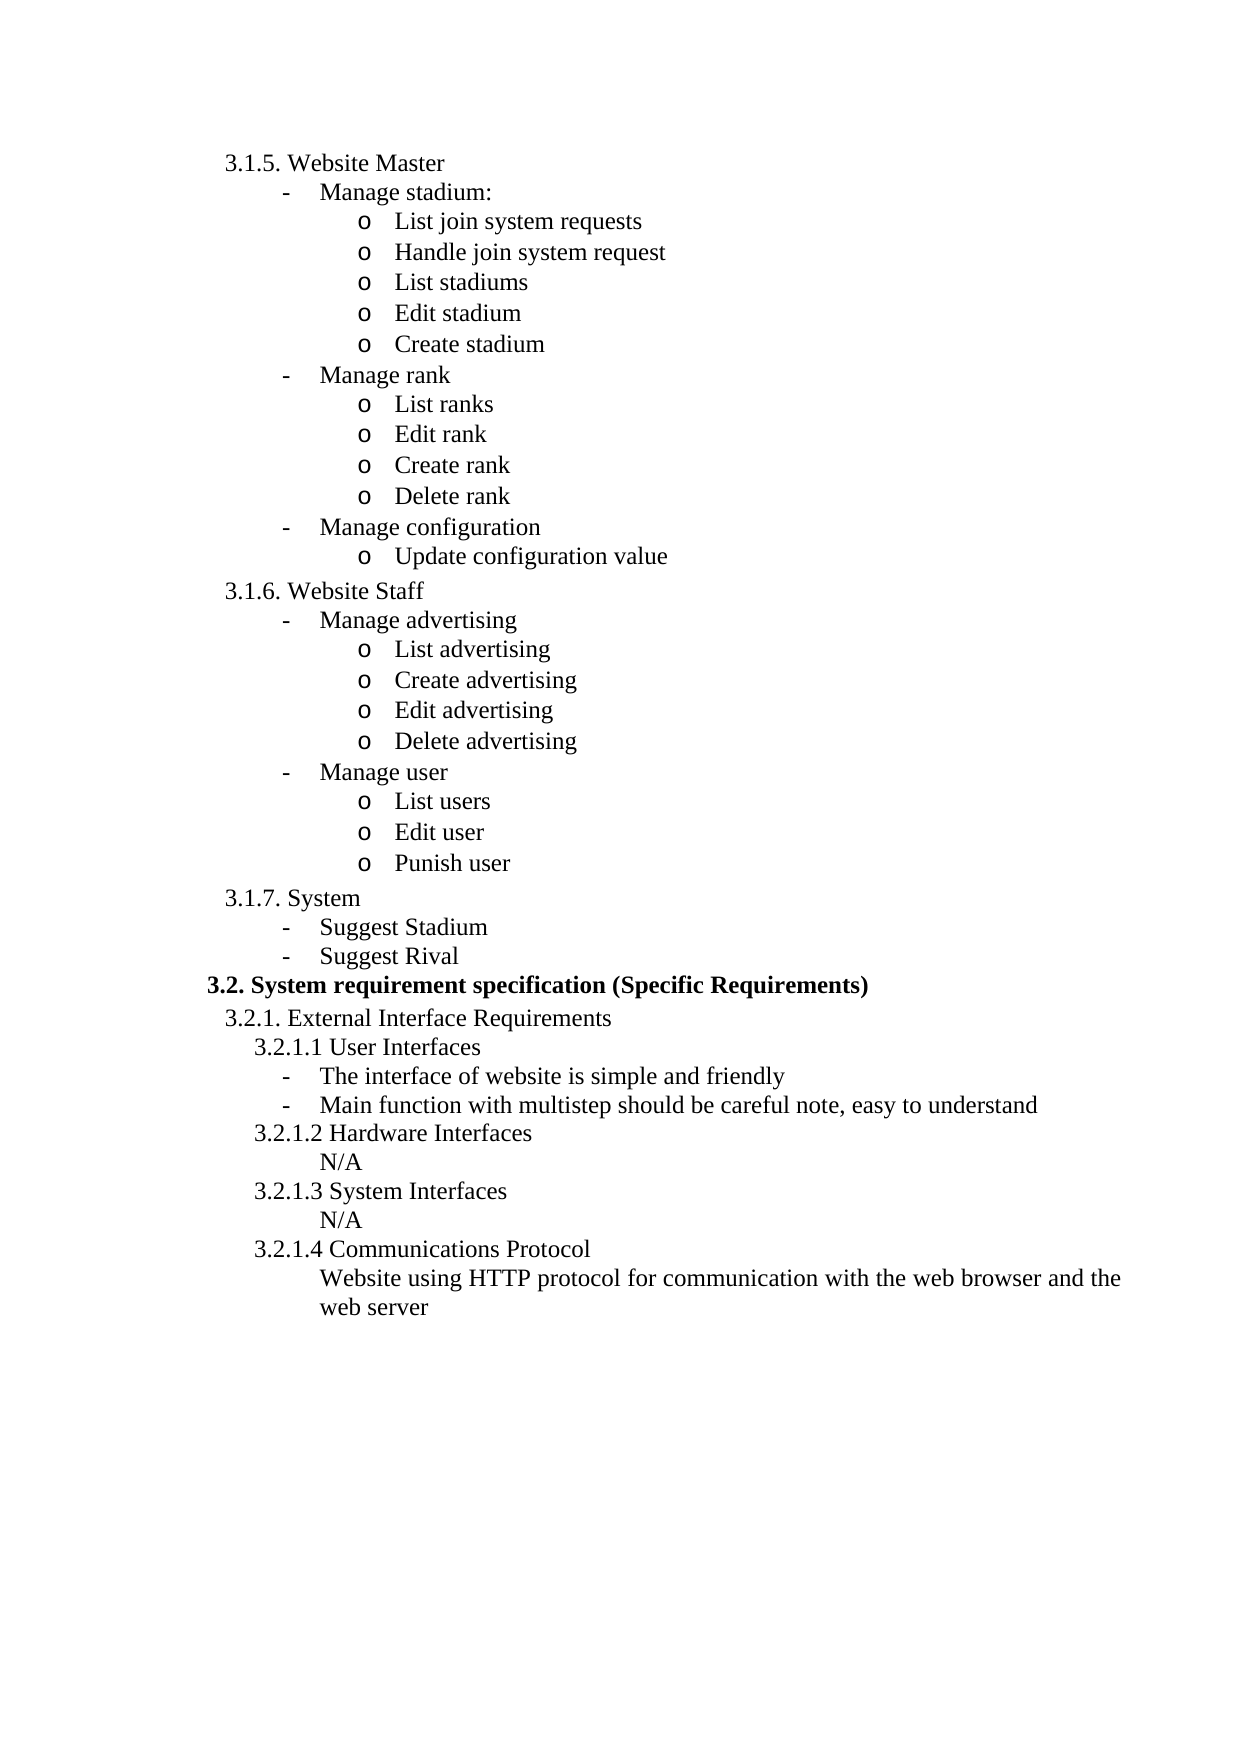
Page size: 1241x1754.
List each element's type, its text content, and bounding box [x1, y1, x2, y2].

list N/A [319, 1205, 1122, 1234]
list Handle join system request [357, 237, 1122, 267]
list Update configuration value [357, 541, 1122, 572]
list Manage user [282, 757, 1122, 786]
list List ranks [357, 389, 1122, 419]
list Edit advertising [357, 696, 1122, 726]
list Manage configuration [282, 512, 1122, 541]
list Delete advertising [357, 726, 1122, 757]
list Delete rank [357, 481, 1122, 512]
list Edit rank [357, 419, 1122, 450]
list Main function with multistep should be careful note, easy to understand [282, 1090, 1122, 1118]
list N/A [319, 1147, 1122, 1176]
list Edit stadium [357, 298, 1122, 329]
list List join system requests [357, 206, 1122, 237]
list Punish user [357, 848, 1122, 878]
list The interface of website is simple and friendly [282, 1061, 1122, 1090]
list Website using HTTP protocol for communication with the web browser and the web server [319, 1263, 1122, 1321]
list Create rank [357, 450, 1122, 481]
list List advertising [357, 634, 1122, 665]
list List stadiums [357, 267, 1122, 298]
subtitle System [224, 883, 1122, 911]
subtitle Website Staff [224, 576, 1122, 604]
list Create stadium [357, 329, 1122, 360]
list Suggest Rival [282, 941, 1122, 969]
subtitle External Interface Requirements [224, 1003, 1122, 1032]
list Suggest Stadium [282, 912, 1122, 941]
list Manage stadium: [282, 177, 1122, 206]
subtitle User Interfaces [254, 1033, 1122, 1061]
subtitle Website Master [224, 148, 1122, 176]
list Edit user [357, 817, 1122, 848]
list List users [357, 786, 1122, 817]
list Hardware Interfaces [254, 1118, 1122, 1147]
list Manage advertising [282, 605, 1122, 634]
list Create advertising [357, 665, 1122, 696]
subtitle System Interfaces [254, 1177, 1122, 1205]
list Manage rank [282, 360, 1122, 389]
subtitle Communications Protocol [254, 1235, 1122, 1263]
subtitle System requirement specification (Specific Requirements) [207, 971, 1122, 999]
